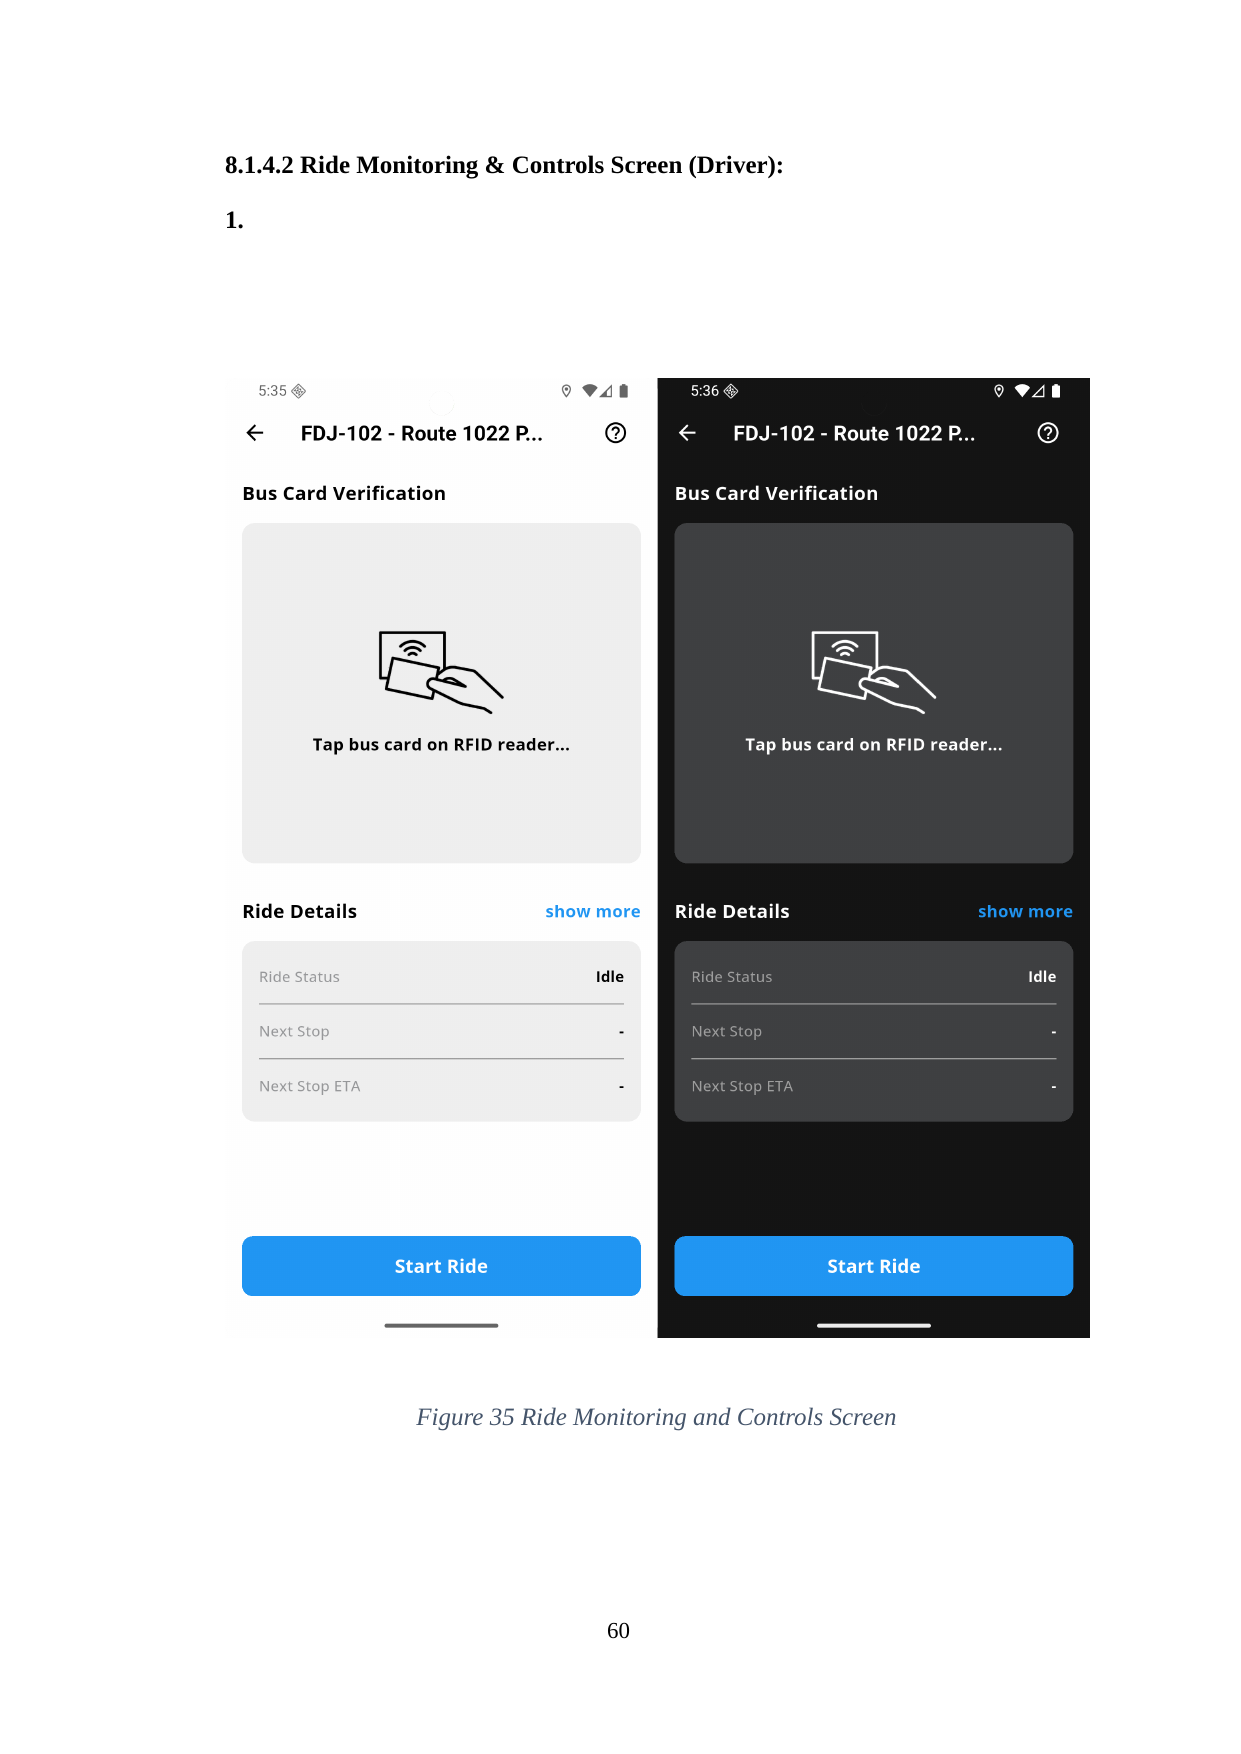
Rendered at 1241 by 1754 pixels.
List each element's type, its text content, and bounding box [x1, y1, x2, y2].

text Figure 35 Ride Monitoring and Controls Screen [225, 1402, 1090, 1430]
picture [225, 378, 1090, 1338]
text 1. [225, 206, 1090, 234]
subtitle 8.1.4.2 Ride Monitoring & Controls Screen (Driver): [225, 150, 1090, 179]
